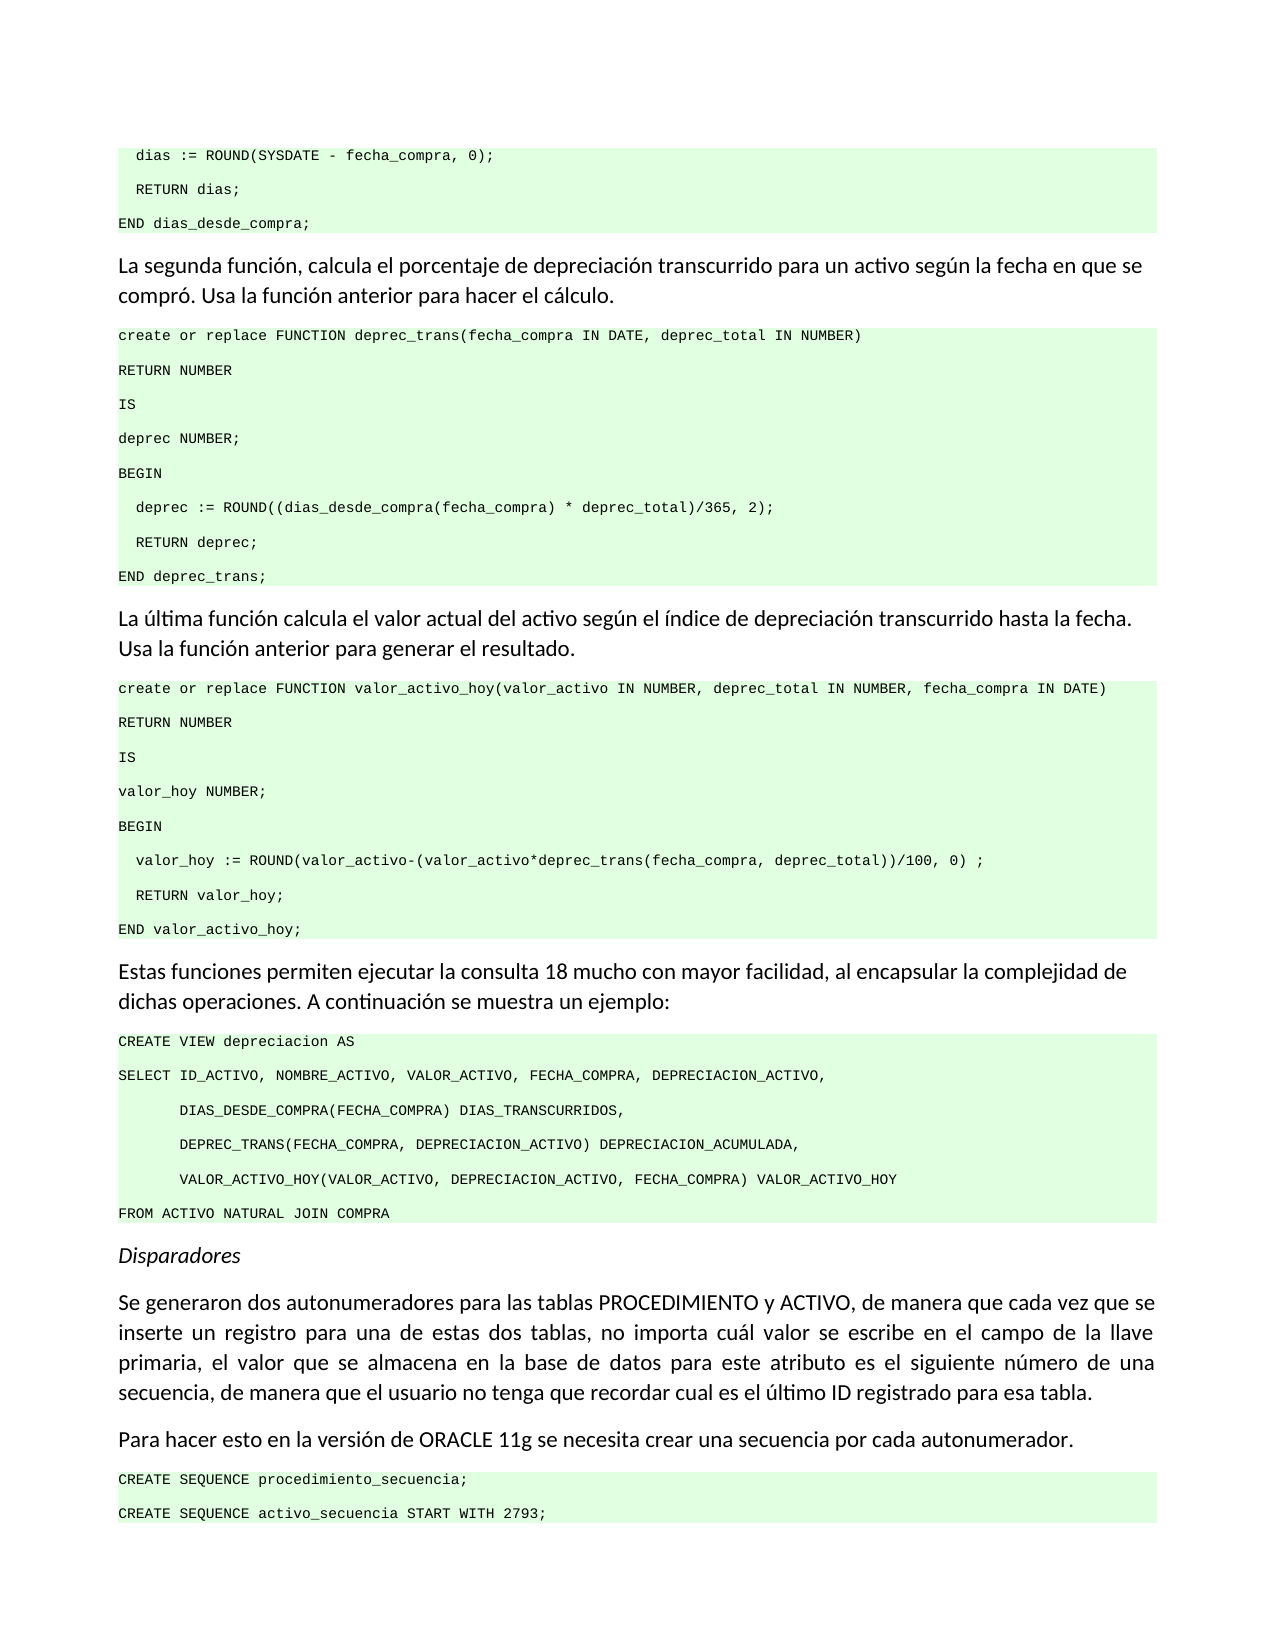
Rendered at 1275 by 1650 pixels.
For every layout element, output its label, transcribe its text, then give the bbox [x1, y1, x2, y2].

text Disparadores [118, 1241, 1157, 1269]
text RETURN dias; [118, 182, 1157, 199]
text IS [118, 397, 1157, 414]
text Para hacer esto en la versión de ORACLE 11g se necesita crear una secuencia por cada autonumerador. [118, 1425, 1157, 1453]
text valor_hoy NUMBER; [118, 784, 1157, 801]
text RETURN deprec; [118, 535, 1157, 552]
text FROM ACTIVO NATURAL JOIN COMPRA [118, 1206, 1157, 1223]
text IS [118, 750, 1157, 767]
text create or replace FUNCTION valor_activo_hoy(valor_activo IN NUMBER, deprec_total IN NUMBER, fecha_compra IN DATE) [118, 681, 1157, 698]
text CREATE SEQUENCE activo_secuencia START WITH 2793; [118, 1507, 1157, 1523]
text La segunda función, calcula el porcentaje de depreciación transcurrido para un activo según la fecha en que se compró. Usa la función anterior para hacer el cálculo. [118, 251, 1157, 309]
text Estas funciones permiten ejecutar la consulta 18 mucho con mayor facilidad, al encapsular la complejidad de dichas operaciones. A continuación se muestra un ejemplo: [118, 957, 1157, 1015]
text CREATE VIEW depreciacion AS [118, 1034, 1157, 1051]
text RETURN NUMBER [118, 716, 1157, 732]
text DEPREC_TRANS(FECHA_COMPRA, DEPRECIACION_ACTIVO) DEPRECIACION_ACUMULADA, [118, 1137, 1157, 1154]
text CREATE SEQUENCE procedimiento_secuencia; [118, 1472, 1157, 1489]
text RETURN NUMBER [118, 363, 1157, 379]
text RETURN valor_hoy; [118, 888, 1157, 904]
text valor_hoy := ROUND(valor_activo-(valor_activo*deprec_trans(fecha_compra, deprec_total))/100, 0) ; [118, 853, 1157, 870]
text BEGIN [118, 466, 1157, 483]
text La última función calcula el valor actual del activo según el índice de depreciación transcurrido hasta la fecha. Usa la función anterior para generar el resultado. [118, 604, 1157, 662]
text create or replace FUNCTION deprec_trans(fecha_compra IN DATE, deprec_total IN NUMBER) [118, 328, 1157, 345]
text deprec NUMBER; [118, 432, 1157, 448]
text deprec := ROUND((dias_desde_compra(fecha_compra) * deprec_total)/365, 2); [118, 501, 1157, 517]
text DIAS_DESDE_COMPRA(FECHA_COMPRA) DIAS_TRANSCURRIDOS, [118, 1103, 1157, 1119]
text END valor_activo_hoy; [118, 922, 1157, 939]
text END dias_desde_compra; [118, 217, 1157, 233]
text BEGIN [118, 819, 1157, 836]
text Se generaron dos autonumeradores para las tablas PROCEDIMIENTO y ACTIVO, de manera que cada vez que se inserte un registro para una de estas dos tablas, no importa cuál valor se escribe en el campo de la llave primaria, el valor que se almacena en la base de datos para este atributo es el siguiente número de una secuencia, de manera que el usuario no tenga que recordar cual es el último ID registrado para esa tabla. [118, 1288, 1157, 1406]
text dias := ROUND(SYSDATE - fecha_compra, 0); [118, 148, 1157, 164]
text SELECT ID_ACTIVO, NOMBRE_ACTIVO, VALOR_ACTIVO, FECHA_COMPRA, DEPRECIACION_ACTIVO, [118, 1068, 1157, 1085]
text END deprec_trans; [118, 569, 1157, 586]
text VALOR_ACTIVO_HOY(VALOR_ACTIVO, DEPRECIACION_ACTIVO, FECHA_COMPRA) VALOR_ACTIVO_HOY [118, 1172, 1157, 1188]
